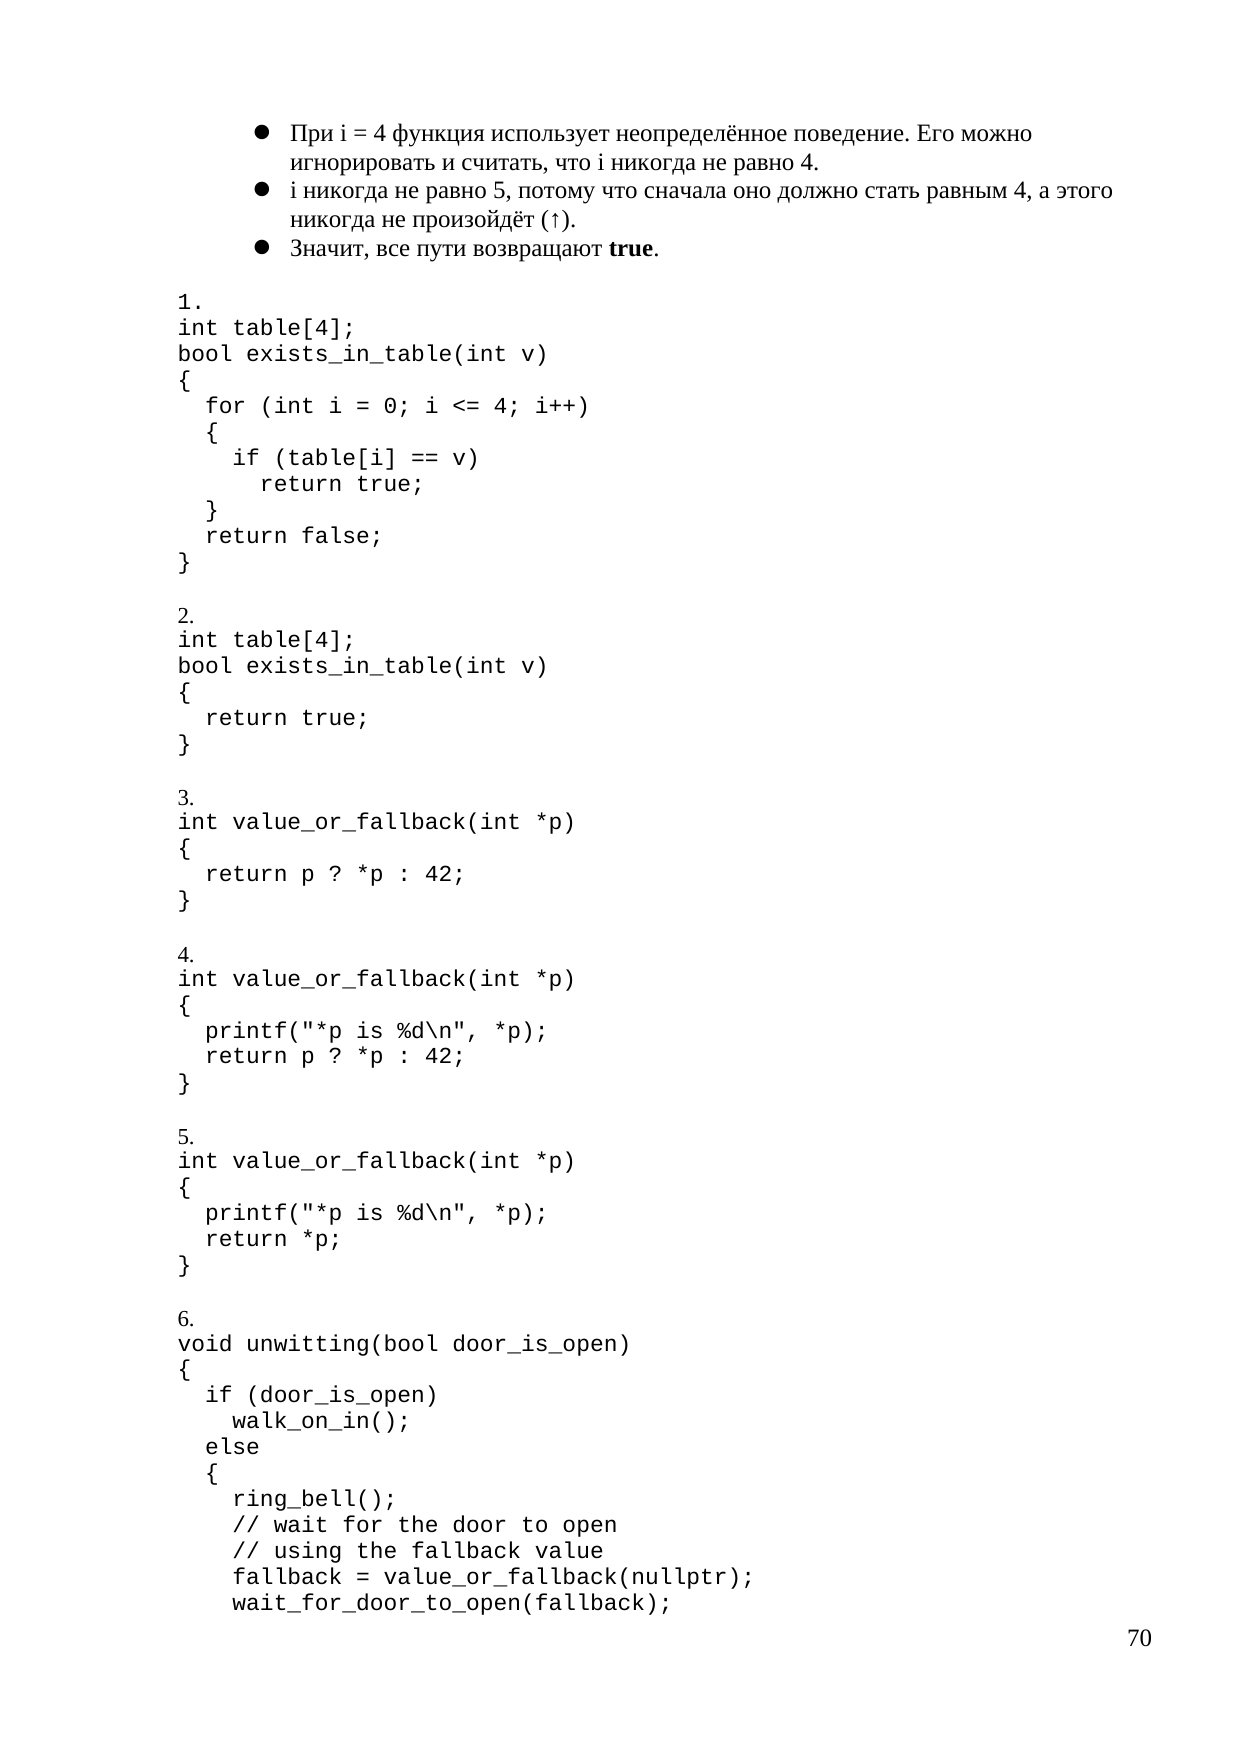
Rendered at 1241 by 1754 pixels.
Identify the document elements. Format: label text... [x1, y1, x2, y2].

text } [177, 550, 1152, 576]
text return p ? *p : 42; [177, 1045, 1152, 1071]
list i никогда не равно 5, потому что сначала оно должно стать равным 4, а этого никогда не произойдёт (↑). [252, 176, 1152, 233]
text { [177, 420, 1152, 446]
text int value_or_fallback(int *p) [177, 1149, 1152, 1175]
text if (table[i] == v) [177, 446, 1152, 472]
text return false; [177, 524, 1152, 550]
text 3. [177, 784, 1152, 811]
text 1. [177, 291, 1152, 317]
text 5. [177, 1123, 1152, 1149]
text { [177, 1175, 1152, 1201]
text 4. [177, 941, 1152, 967]
text // wait for the door to open [177, 1513, 1152, 1539]
text int table[4]; [177, 317, 1152, 342]
text { [177, 837, 1152, 862]
text walk_on_in(); [177, 1410, 1152, 1436]
text int table[4]; [177, 628, 1152, 654]
text int value_or_fallback(int *p) [177, 967, 1152, 993]
text { [177, 680, 1152, 706]
text bool exists_in_table(int v) [177, 342, 1152, 368]
text return true; [177, 472, 1152, 498]
text else [177, 1436, 1152, 1462]
text for (int i = 0; i <= 4; i++) [177, 394, 1152, 420]
text if (door_is_open) [177, 1384, 1152, 1410]
text return true; [177, 706, 1152, 732]
text printf("*p is %d\n", *p); [177, 1019, 1152, 1045]
text void unwitting(bool door_is_open) [177, 1332, 1152, 1358]
text int value_or_fallback(int *p) [177, 811, 1152, 837]
list При i = 4 функция использует неопределённое поведение. Его можно игнорировать и считать, что i никогда не равно 4. [252, 118, 1152, 176]
text // using the fallback value [177, 1539, 1152, 1565]
text bool exists_in_table(int v) [177, 654, 1152, 680]
list Значит, все пути возвращают true. [252, 233, 1152, 262]
text } [177, 1071, 1152, 1097]
text } [177, 1253, 1152, 1279]
text ring_bell(); [177, 1487, 1152, 1513]
text } [177, 732, 1152, 758]
text { [177, 1462, 1152, 1487]
text printf("*p is %d\n", *p); [177, 1201, 1152, 1227]
text fallback = value_or_fallback(nullptr); [177, 1565, 1152, 1591]
text wait_for_door_to_open(fallback); [177, 1591, 1152, 1617]
text { [177, 368, 1152, 394]
text } [177, 888, 1152, 914]
text 6. [177, 1306, 1152, 1332]
text { [177, 1358, 1152, 1384]
text return *p; [177, 1227, 1152, 1253]
text return p ? *p : 42; [177, 862, 1152, 888]
text { [177, 993, 1152, 1019]
text 2. [177, 602, 1152, 628]
text } [177, 498, 1152, 524]
